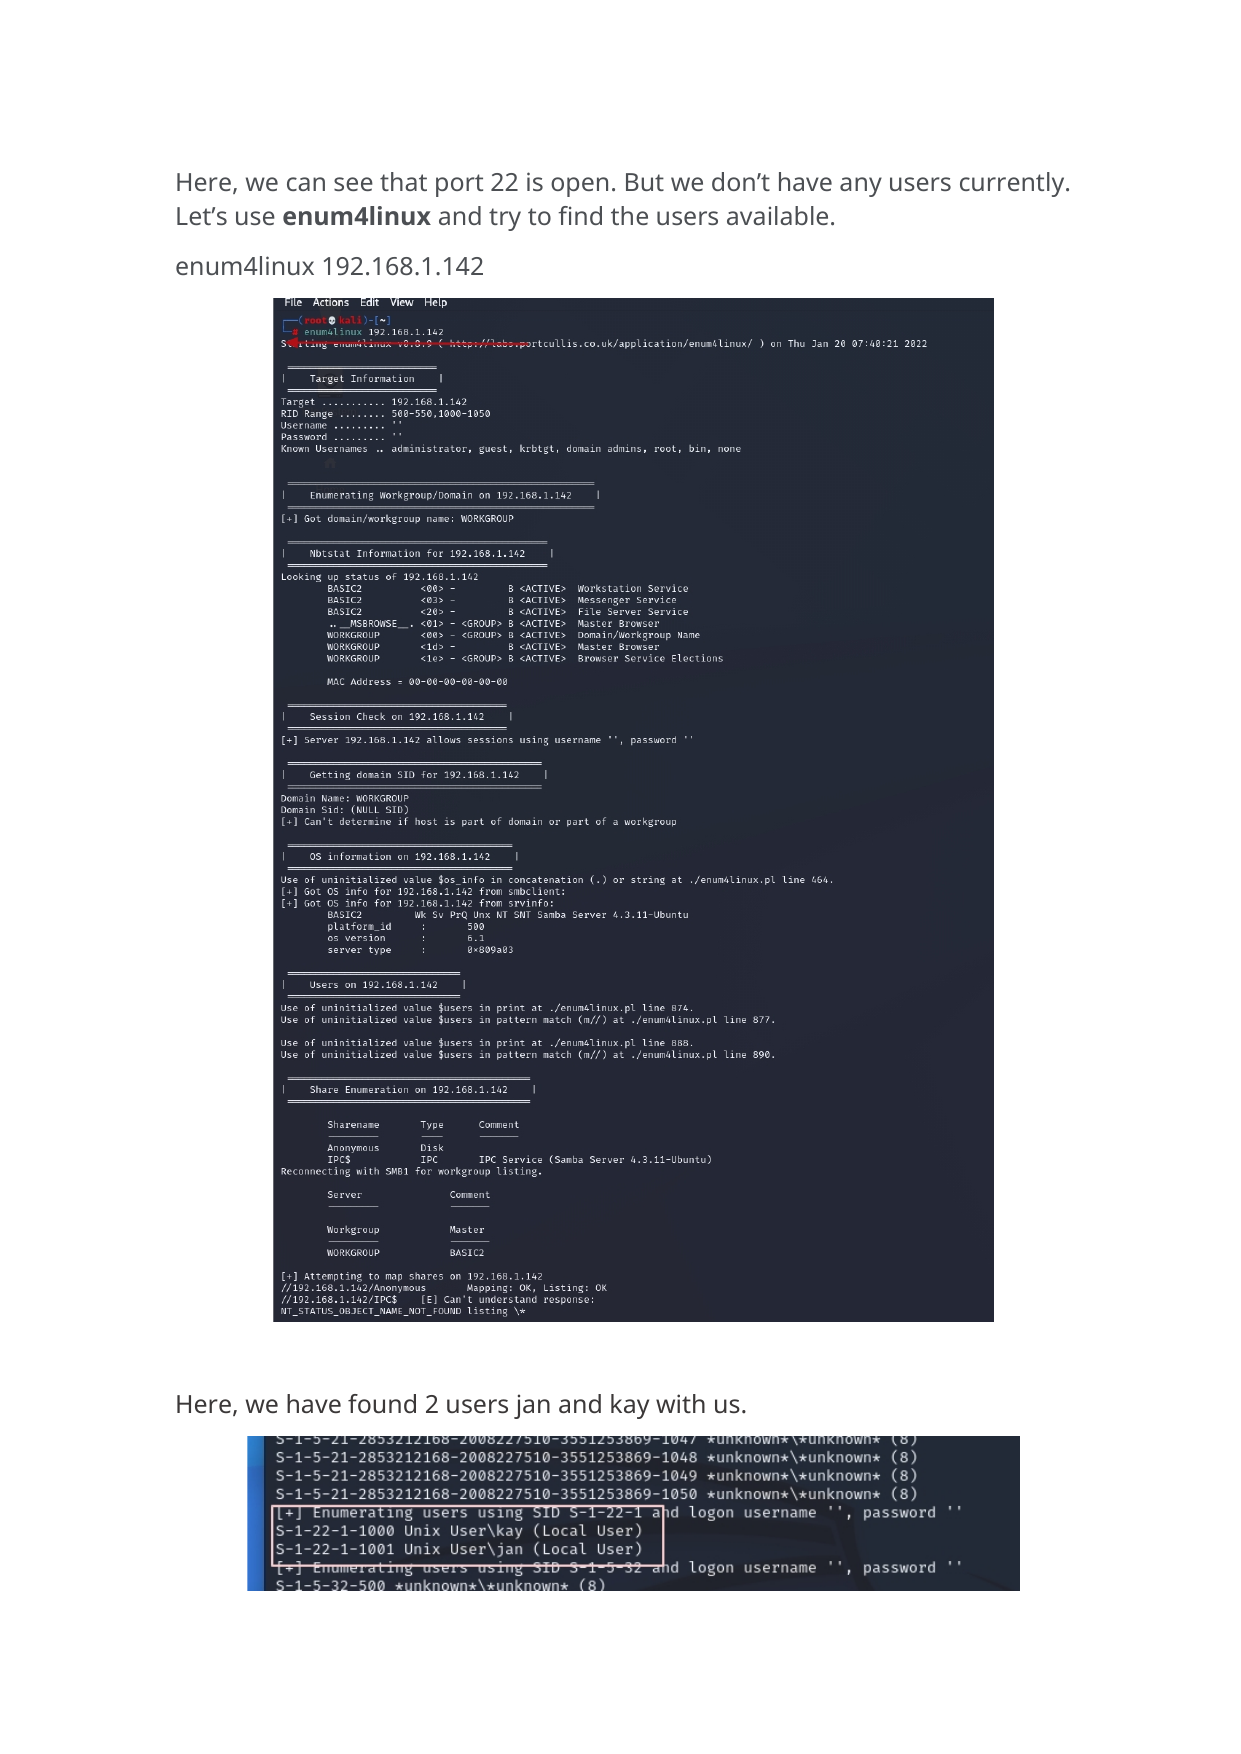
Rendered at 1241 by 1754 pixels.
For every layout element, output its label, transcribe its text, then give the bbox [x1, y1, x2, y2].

text Here, we have found 2 users jan and kay with us. [175, 1387, 1092, 1421]
picture [273, 298, 994, 1322]
text Here, we can see that port 22 is open. But we don’t have any users currently. Let’s use enum4linux and try to find the users available. [175, 164, 1092, 233]
text enum4linux 192.168.1.142 [175, 248, 1092, 282]
picture [247, 1436, 1020, 1591]
